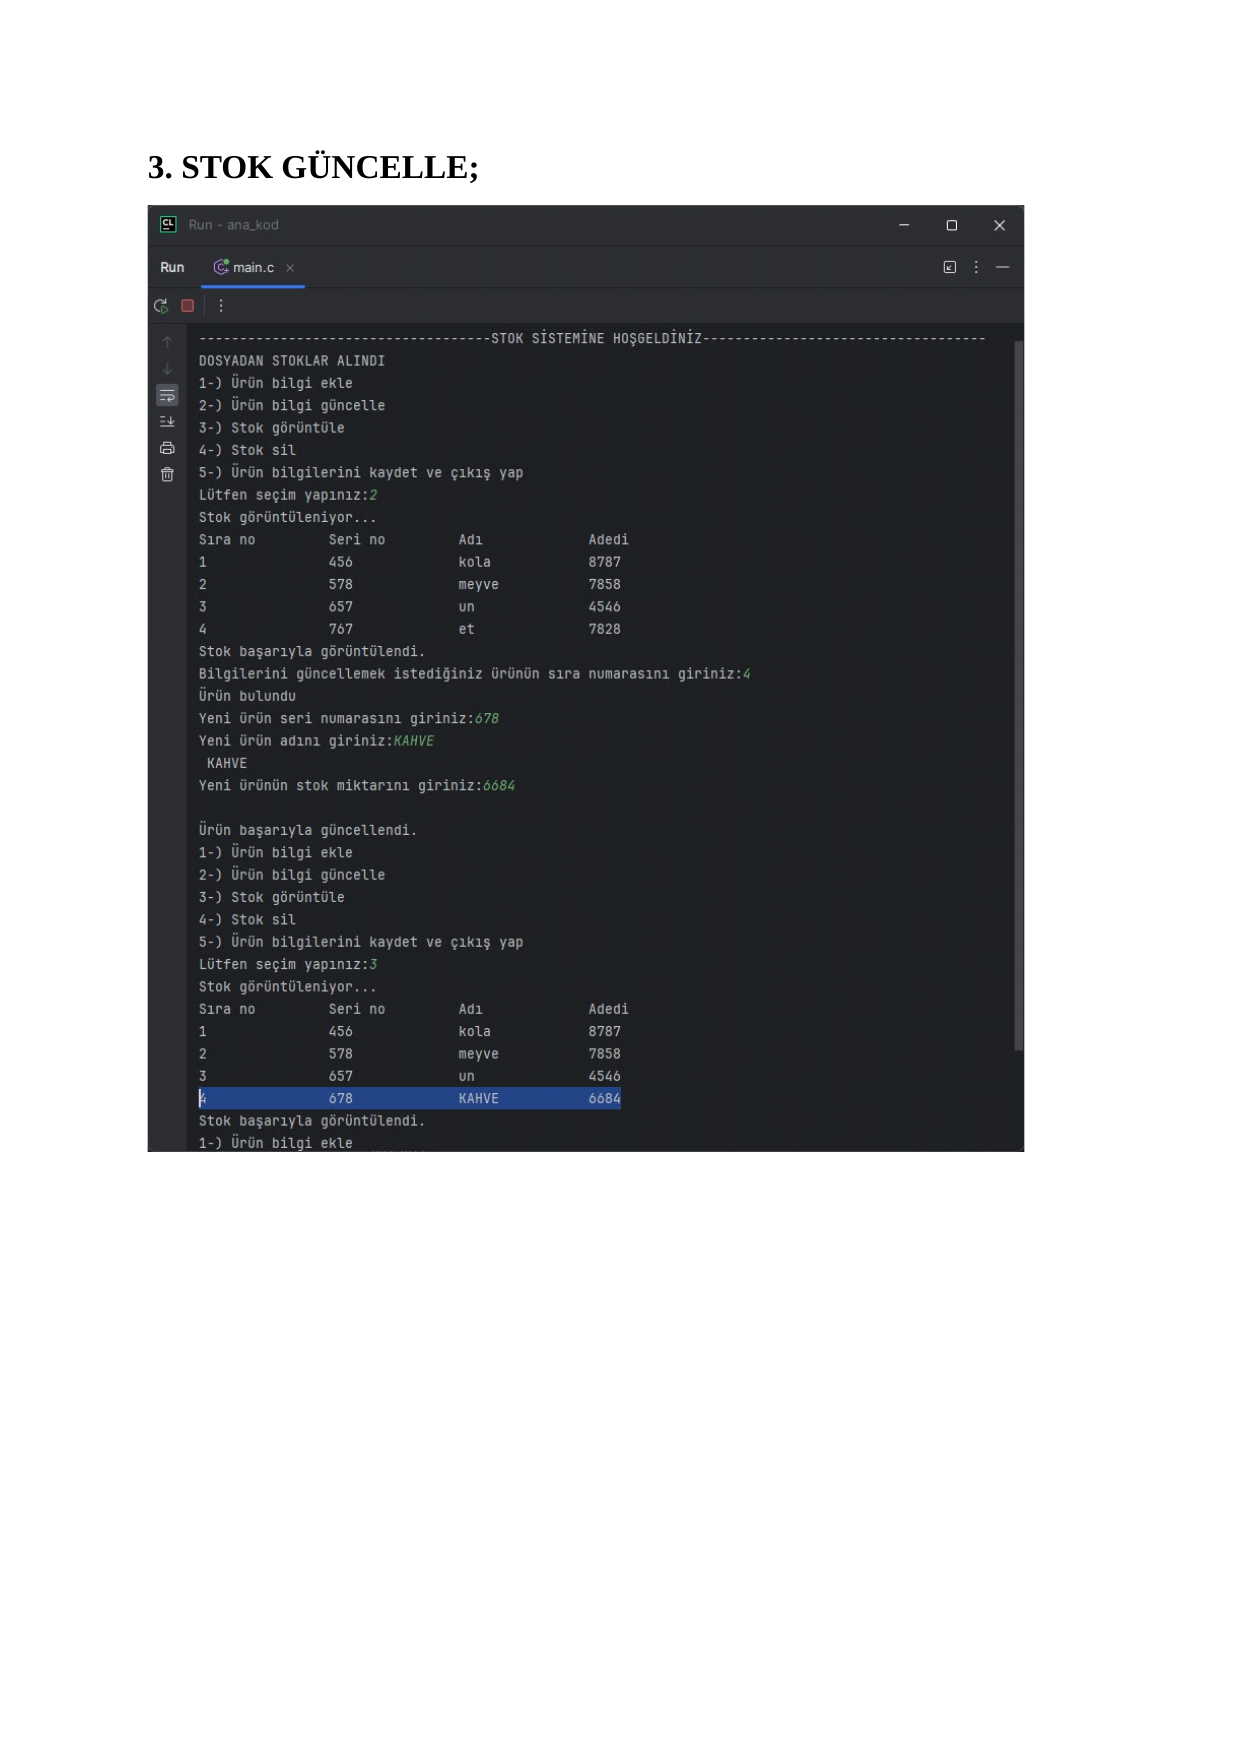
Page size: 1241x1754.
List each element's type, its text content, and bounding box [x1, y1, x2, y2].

text 3. STOK GÜNCELLE; [148, 148, 1093, 186]
picture [147, 205, 1025, 1152]
